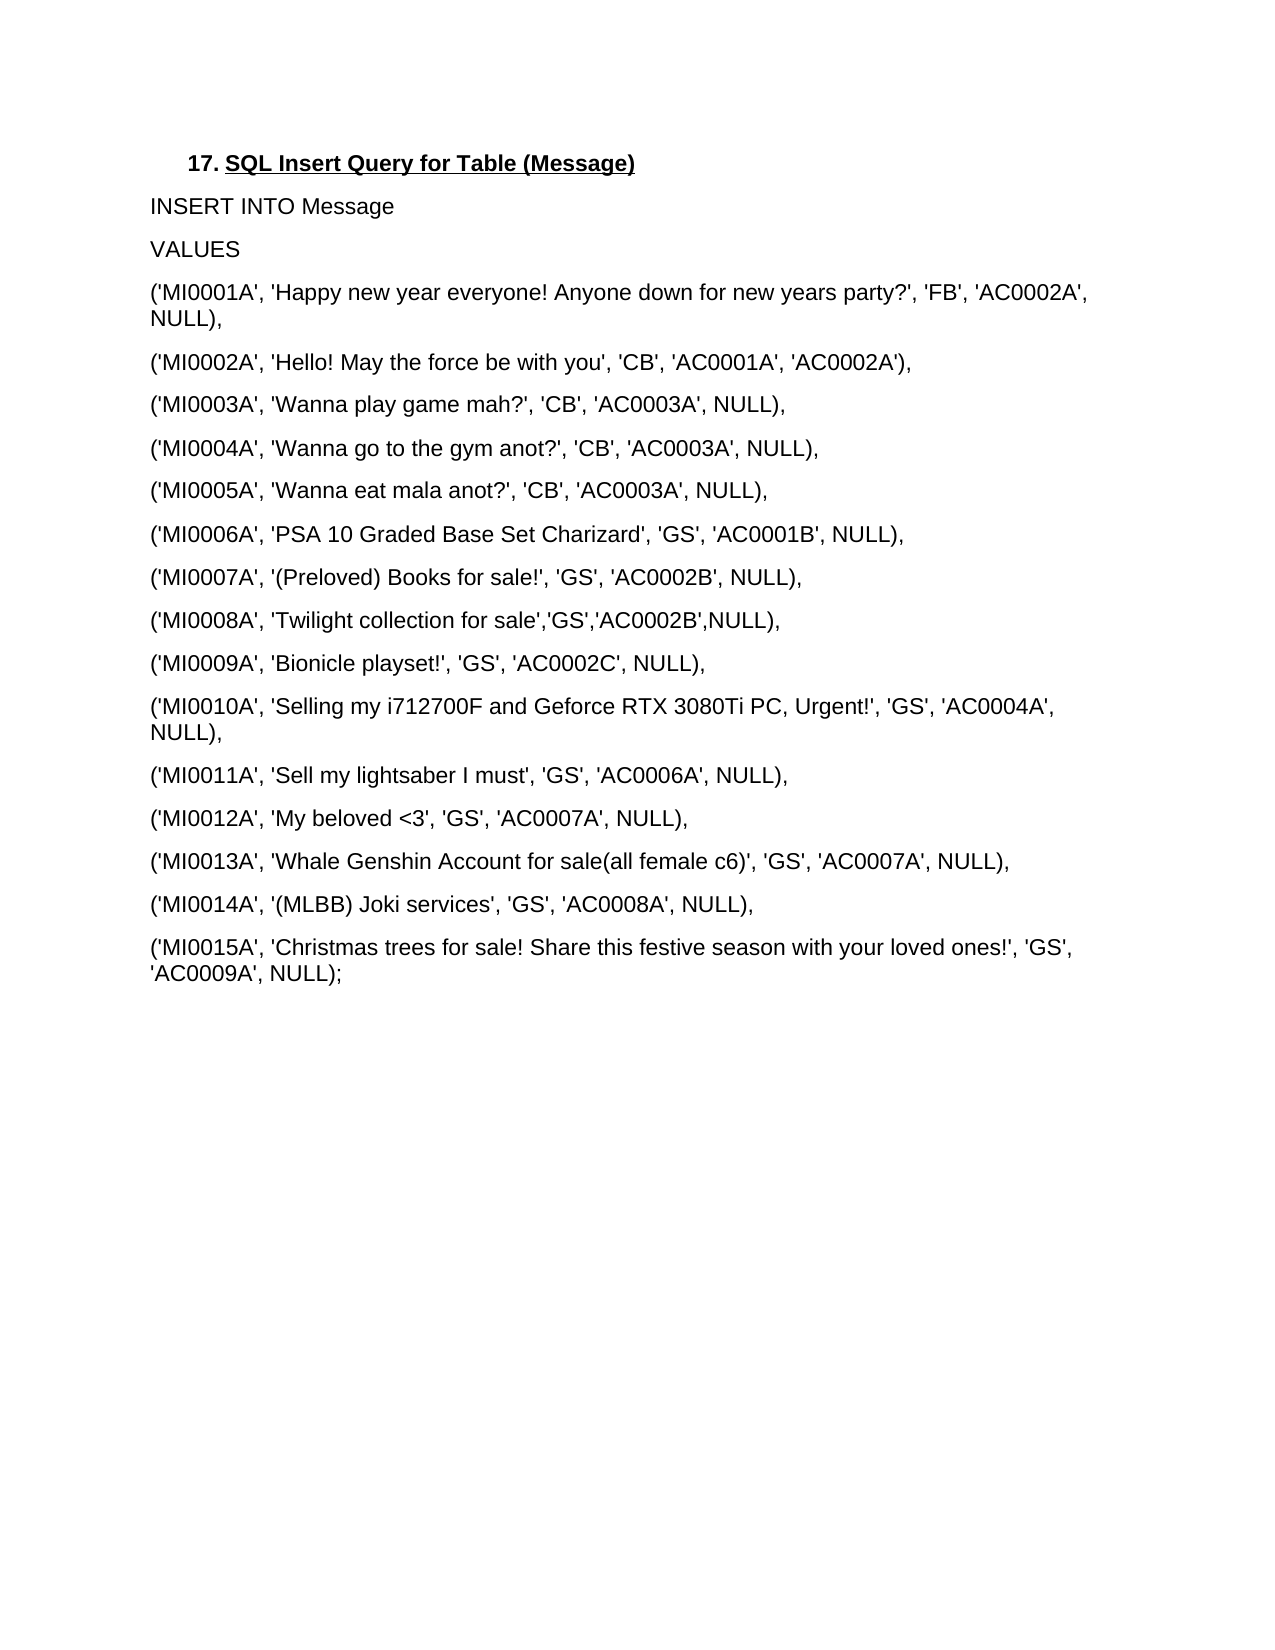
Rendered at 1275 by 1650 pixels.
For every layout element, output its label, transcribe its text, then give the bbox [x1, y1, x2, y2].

text ('MI0015A', 'Christmas trees for sale! Share this festive season with your loved ones!', 'GS', 'AC0009A', NULL); [150, 934, 1125, 987]
text ('MI0002A', 'Hello! May the force be with you', 'CB', 'AC0001A', 'AC0002A'), [150, 348, 1125, 375]
text ('MI0009A', 'Bionicle playset!', 'GS', 'AC0002C', NULL), [150, 649, 1125, 676]
text ('MI0013A', 'Whale Genshin Account for sale(all female c6)', 'GS', 'AC0007A', NULL), [150, 848, 1125, 874]
text ('MI0011A', 'Sell my lightsaber I must', 'GS', 'AC0006A', NULL), [150, 762, 1125, 788]
text ('MI0001A', 'Happy new year everyone! Anyone down for new years party?', 'FB', 'AC0002A', NULL), [150, 279, 1125, 332]
text ('MI0006A', 'PSA 10 Graded Base Set Charizard', 'GS', 'AC0001B', NULL), [150, 521, 1125, 547]
text VALUES [150, 236, 1125, 262]
text ('MI0005A', 'Wanna eat mala anot?', 'CB', 'AC0003A', NULL), [150, 477, 1125, 504]
text ('MI0014A', '(MLBB) Joki services', 'GS', 'AC0008A', NULL), [150, 891, 1125, 917]
text ('MI0004A', 'Wanna go to the gym anot?', 'CB', 'AC0003A', NULL), [150, 434, 1125, 461]
text ('MI0010A', 'Selling my i712700F and Geforce RTX 3080Ti PC, Urgent!', 'GS', 'AC0004A', NULL), [150, 693, 1125, 745]
text ('MI0003A', 'Wanna play game mah?', 'CB', 'AC0003A', NULL), [150, 391, 1125, 418]
list SQL Insert Query for Table (Message) [187, 150, 1125, 176]
text INSERT INTO Message [150, 193, 1125, 219]
text ('MI0008A', 'Twilight collection for sale','GS','AC0002B',NULL), [150, 607, 1125, 633]
text ('MI0012A', 'My beloved <3', 'GS', 'AC0007A', NULL), [150, 805, 1125, 831]
text ('MI0007A', '(Preloved) Books for sale!', 'GS', 'AC0002B', NULL), [150, 563, 1125, 590]
